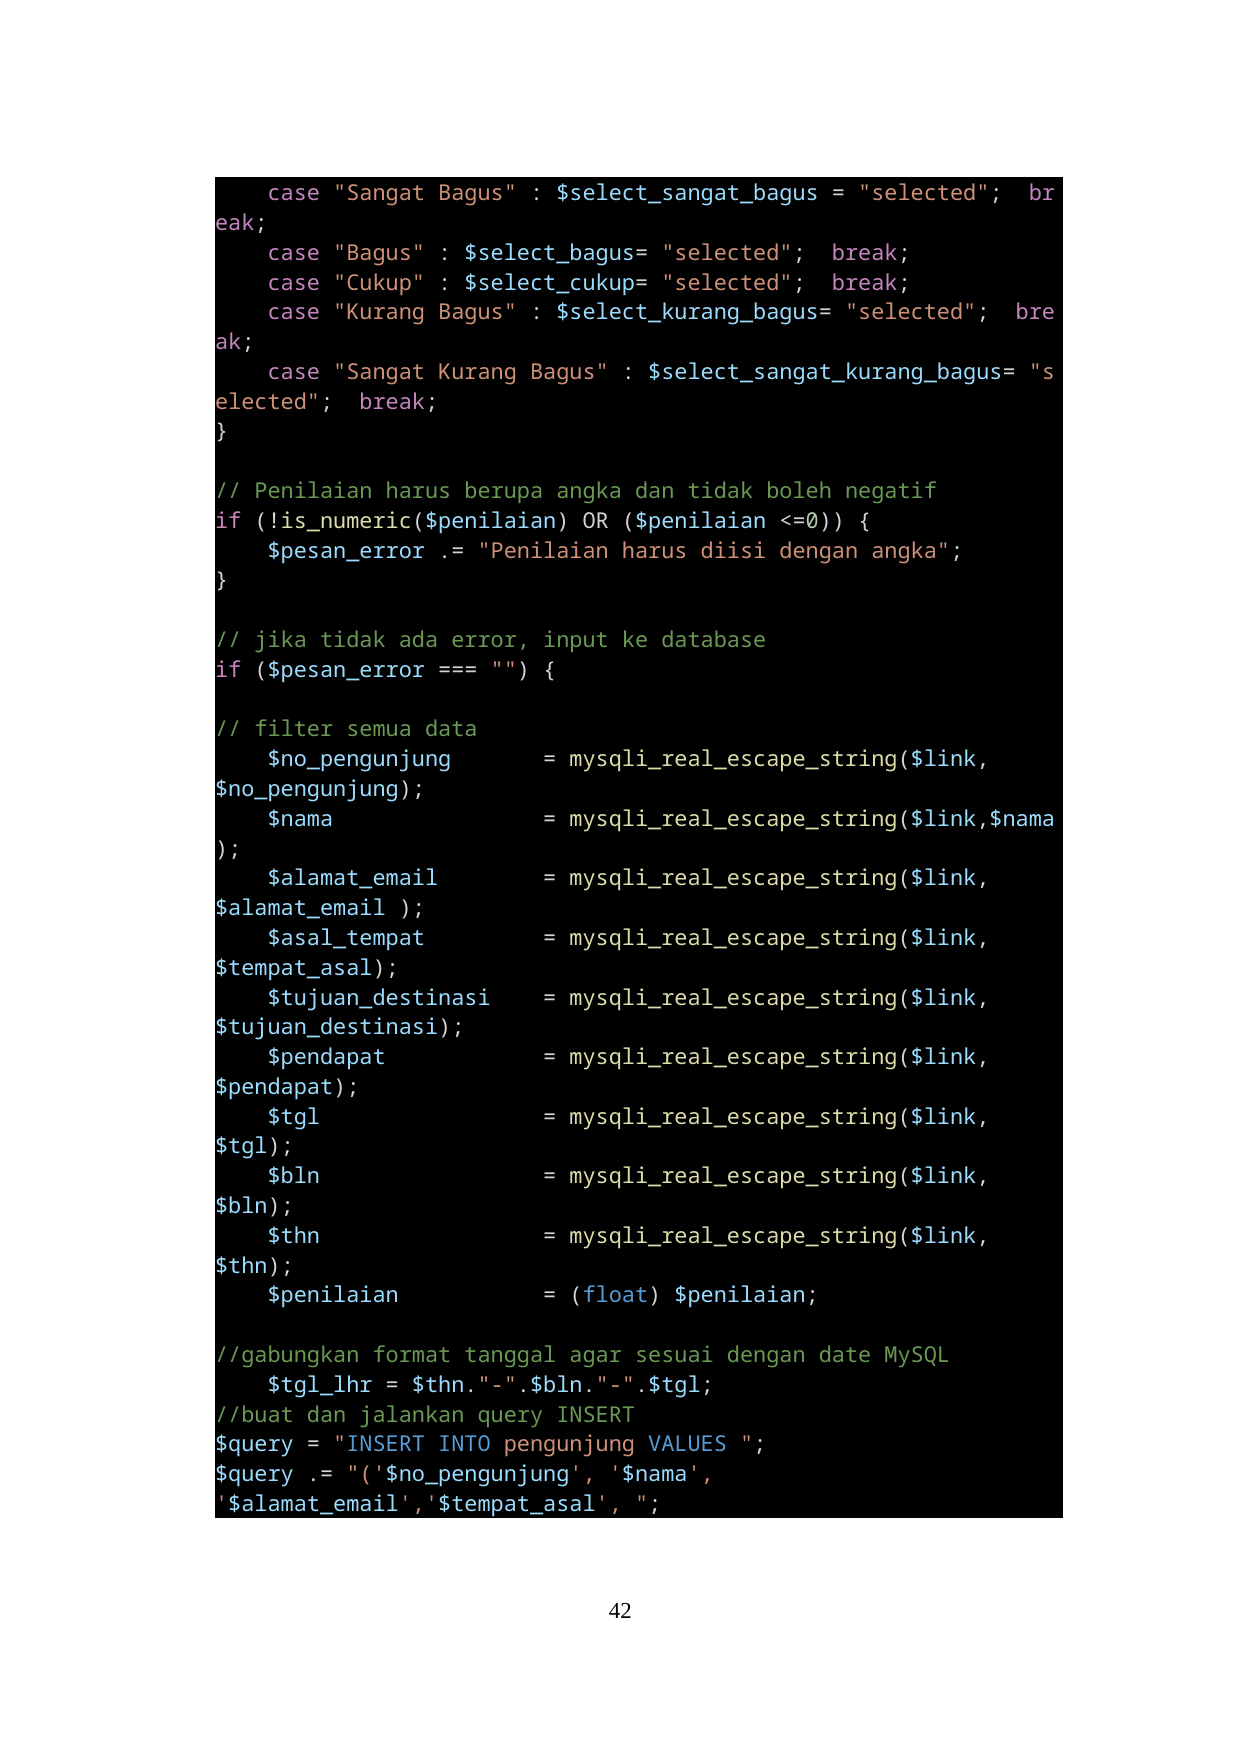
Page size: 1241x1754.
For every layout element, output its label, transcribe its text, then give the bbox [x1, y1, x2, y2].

text case "Cukup" : $select_cukup= "selected"; break; [215, 267, 1063, 296]
text $alamat_email = mysqli_real_escape_string($link,$alamat_email ); [215, 862, 1063, 922]
text // filter semua data [215, 713, 1063, 743]
text $query .= "('$no_pengunjung', '$nama', '$alamat_email','$tempat_asal', "; [215, 1458, 1063, 1518]
text $pesan_error .= "Penilaian harus diisi dengan angka"; [215, 535, 1063, 564]
text case "Sangat Bagus" : $select_sangat_bagus = "selected"; break; [215, 177, 1063, 237]
text case "Kurang Bagus" : $select_kurang_bagus= "selected"; break; [215, 296, 1063, 356]
text // jika tidak ada error, input ke database [215, 624, 1063, 654]
text $pendapat = mysqli_real_escape_string($link,$pendapat); [215, 1041, 1063, 1101]
text $bln = mysqli_real_escape_string($link,$bln); [215, 1160, 1063, 1220]
text } [215, 564, 1063, 594]
text //gabungkan format tanggal agar sesuai dengan date MySQL [215, 1339, 1063, 1369]
text $penilaian = (float) $penilaian; [215, 1279, 1063, 1309]
text $tujuan_destinasi = mysqli_real_escape_string($link,$tujuan_destinasi); [215, 982, 1063, 1041]
text if (!is_numeric($penilaian) OR ($penilaian <=0)) { [215, 505, 1063, 535]
text case "Sangat Kurang Bagus" : $select_sangat_kurang_bagus= "selected"; break; [215, 356, 1063, 416]
text $nama = mysqli_real_escape_string($link,$nama ); [215, 803, 1063, 862]
text // Penilaian harus berupa angka dan tidak boleh negatif [215, 475, 1063, 505]
text $thn = mysqli_real_escape_string($link,$thn); [215, 1220, 1063, 1279]
text $tgl_lhr = $thn."-".$bln."-".$tgl; [215, 1369, 1063, 1399]
text $asal_tempat = mysqli_real_escape_string($link,$tempat_asal); [215, 922, 1063, 982]
text $no_pengunjung = mysqli_real_escape_string($link,$no_pengunjung); [215, 743, 1063, 803]
text if ($pesan_error === "") { [215, 654, 1063, 684]
text $query = "INSERT INTO pengunjung VALUES "; [215, 1428, 1063, 1458]
text $tgl = mysqli_real_escape_string($link,$tgl); [215, 1101, 1063, 1160]
text //buat dan jalankan query INSERT [215, 1399, 1063, 1428]
text } [215, 416, 1063, 445]
text case "Bagus" : $select_bagus= "selected"; break; [215, 237, 1063, 267]
